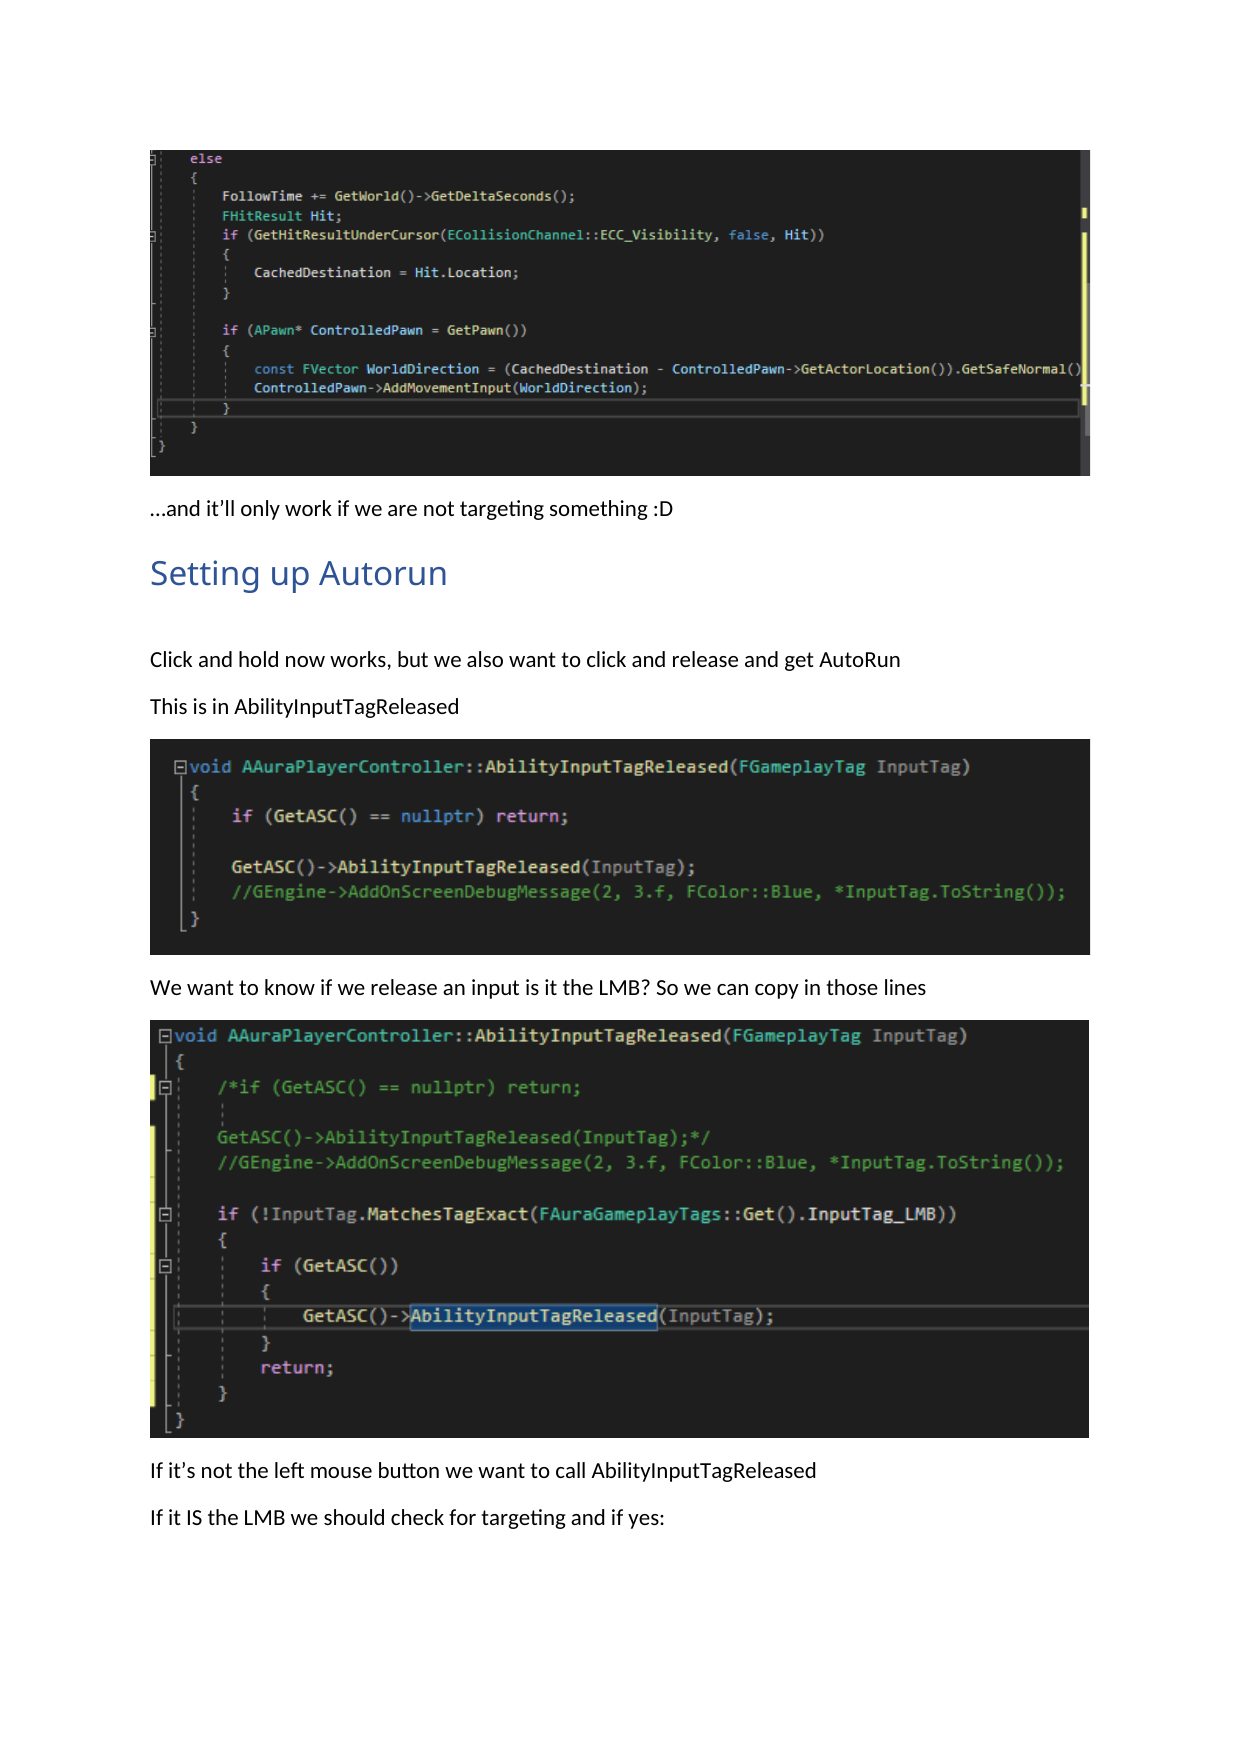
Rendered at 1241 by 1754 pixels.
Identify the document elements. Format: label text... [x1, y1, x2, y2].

picture [150, 150, 1091, 476]
text If it IS the LMB we should check for targeting and if yes: [150, 1503, 1090, 1531]
text Click and hold now works, but we also want to click and release and get AutoRun [150, 645, 1090, 673]
text …and it’ll only work if we are not targeting something :D [150, 494, 1090, 522]
subtitle Setting up Autorun [150, 549, 1090, 595]
text This is in AbilityInputTagReleased [150, 692, 1090, 720]
text We want to know if we release an input is it the LMB? So we can copy in those lines [150, 973, 1090, 1001]
text If it’s not the left mouse button we want to call AbilityInputTagReleased [150, 1456, 1090, 1484]
picture [150, 739, 1091, 955]
picture [150, 1020, 1089, 1438]
